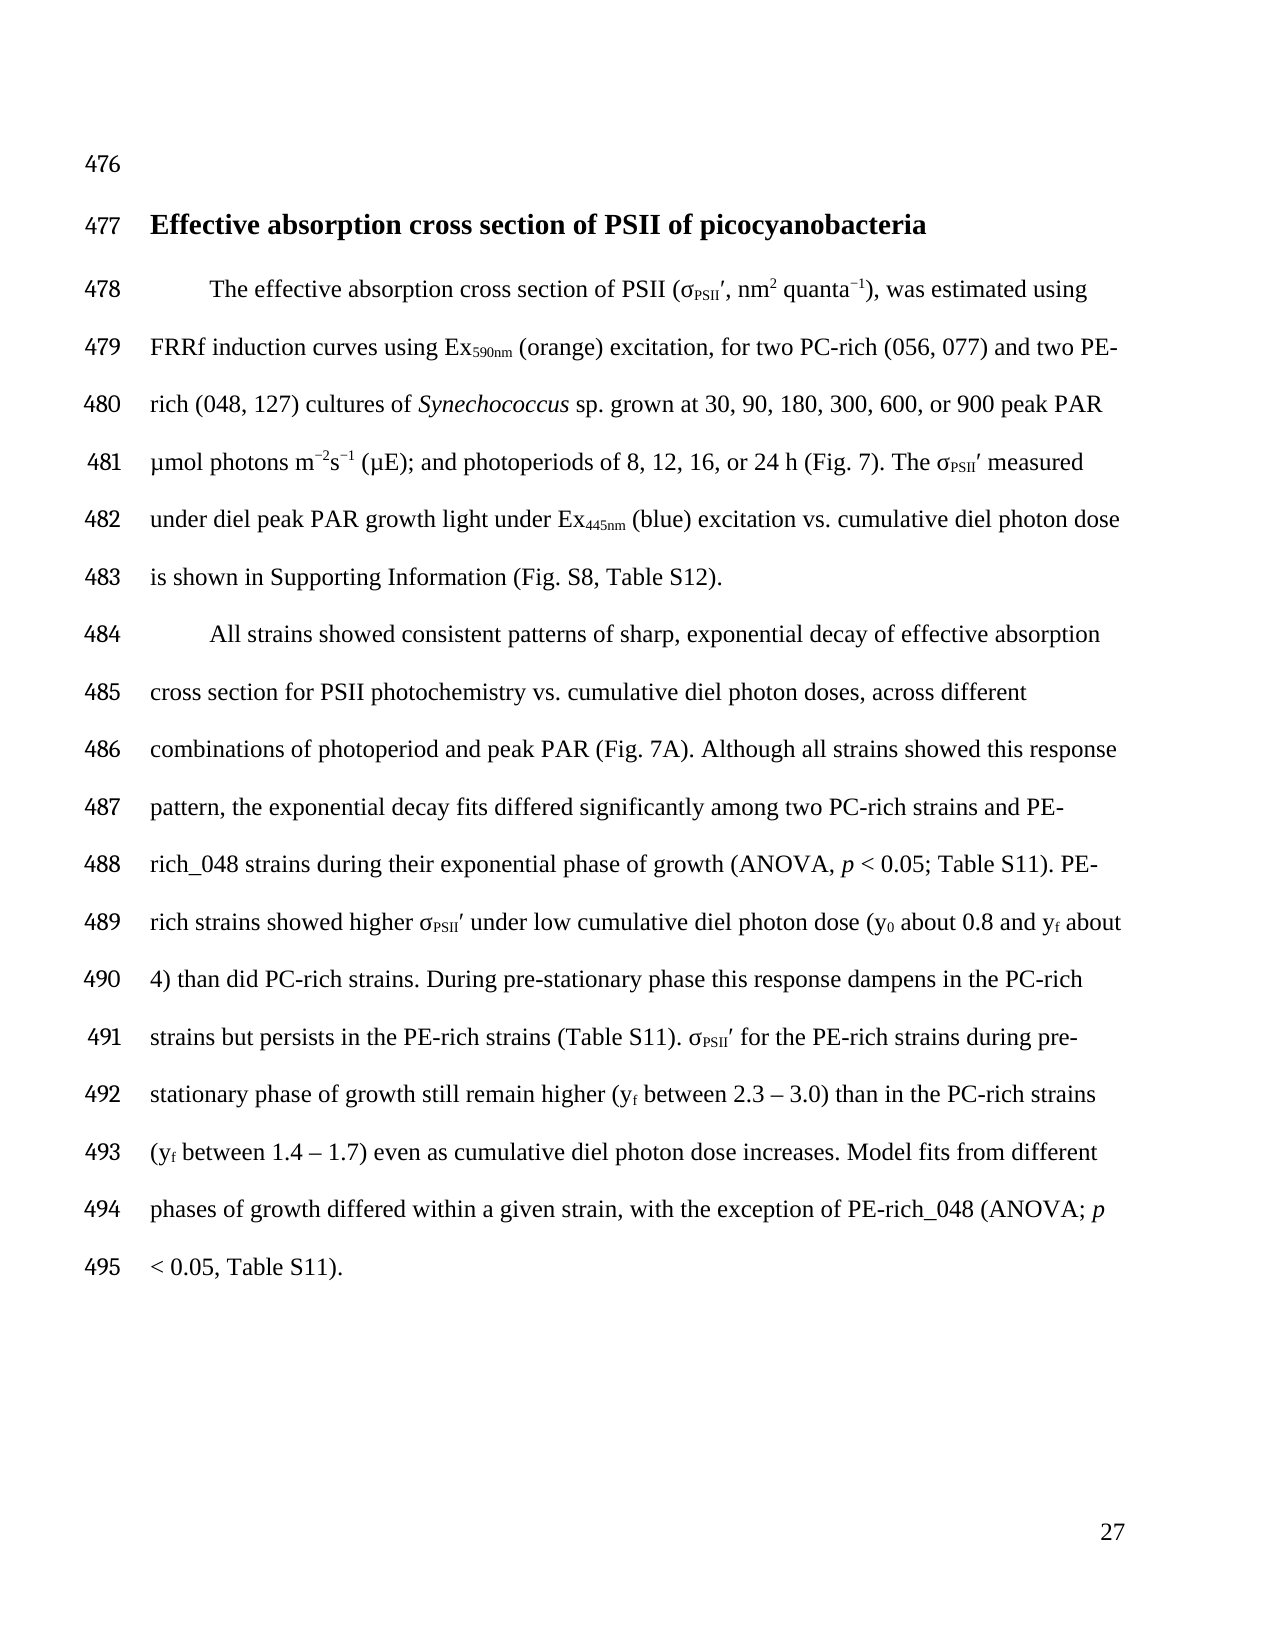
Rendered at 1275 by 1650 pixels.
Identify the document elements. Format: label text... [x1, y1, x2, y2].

text All strains showed consistent patterns of sharp, exponential decay of effective absorption cross section for PSII photochemistry vs. cumulative diel photon doses, across different combinations of photoperiod and peak PAR (Fig. 7A). Although all strains showed this response pattern, the exponential decay fits differed significantly among two PC-rich strains and PE-rich_048 strains during their exponential phase of growth (ANOVA, p < 0.05; Table S11). PE-rich strains showed higher σPSIIʹ under low cumulative diel photon dose (y0 about 0.8 and yf about 4) than did PC-rich strains. During pre-stationary phase this response dampens in the PC-rich strains but persists in the PE-rich strains (Table S11). σPSIIʹ for the PE-rich strains during pre-stationary phase of growth still remain higher (yf between 2.3 – 3.0) than in the PC-rich strains (yf between 1.4 – 1.7) even as cumulative diel photon dose increases. Model fits from different phases of growth differed within a given strain, with the exception of PE-rich_048 (ANOVA; p < 0.05, Table S11). [150, 619, 1125, 1281]
text The effective absorption cross section of PSII (σPSIIʹ, nm2 quanta−1), was estimated using FRRf induction curves using Ex590nm (orange) excitation, for two PC-rich (056, 077) and two PE-rich (048, 127) cultures of Synechococcus sp. grown at 30, 90, 180, 300, 600, or 900 peak PAR µmol photons m−2s−1 (µE); and photoperiods of 8, 12, 16, or 24 h (Fig. 7). The σPSIIʹ measured under diel peak PAR growth light under Ex445nm (blue) excitation vs. cumulative diel photon dose is shown in Supporting Information (Fig. S8, Table S12). [150, 274, 1125, 591]
subtitle Effective absorption cross section of PSII of picocyanobacteria [150, 207, 1125, 241]
